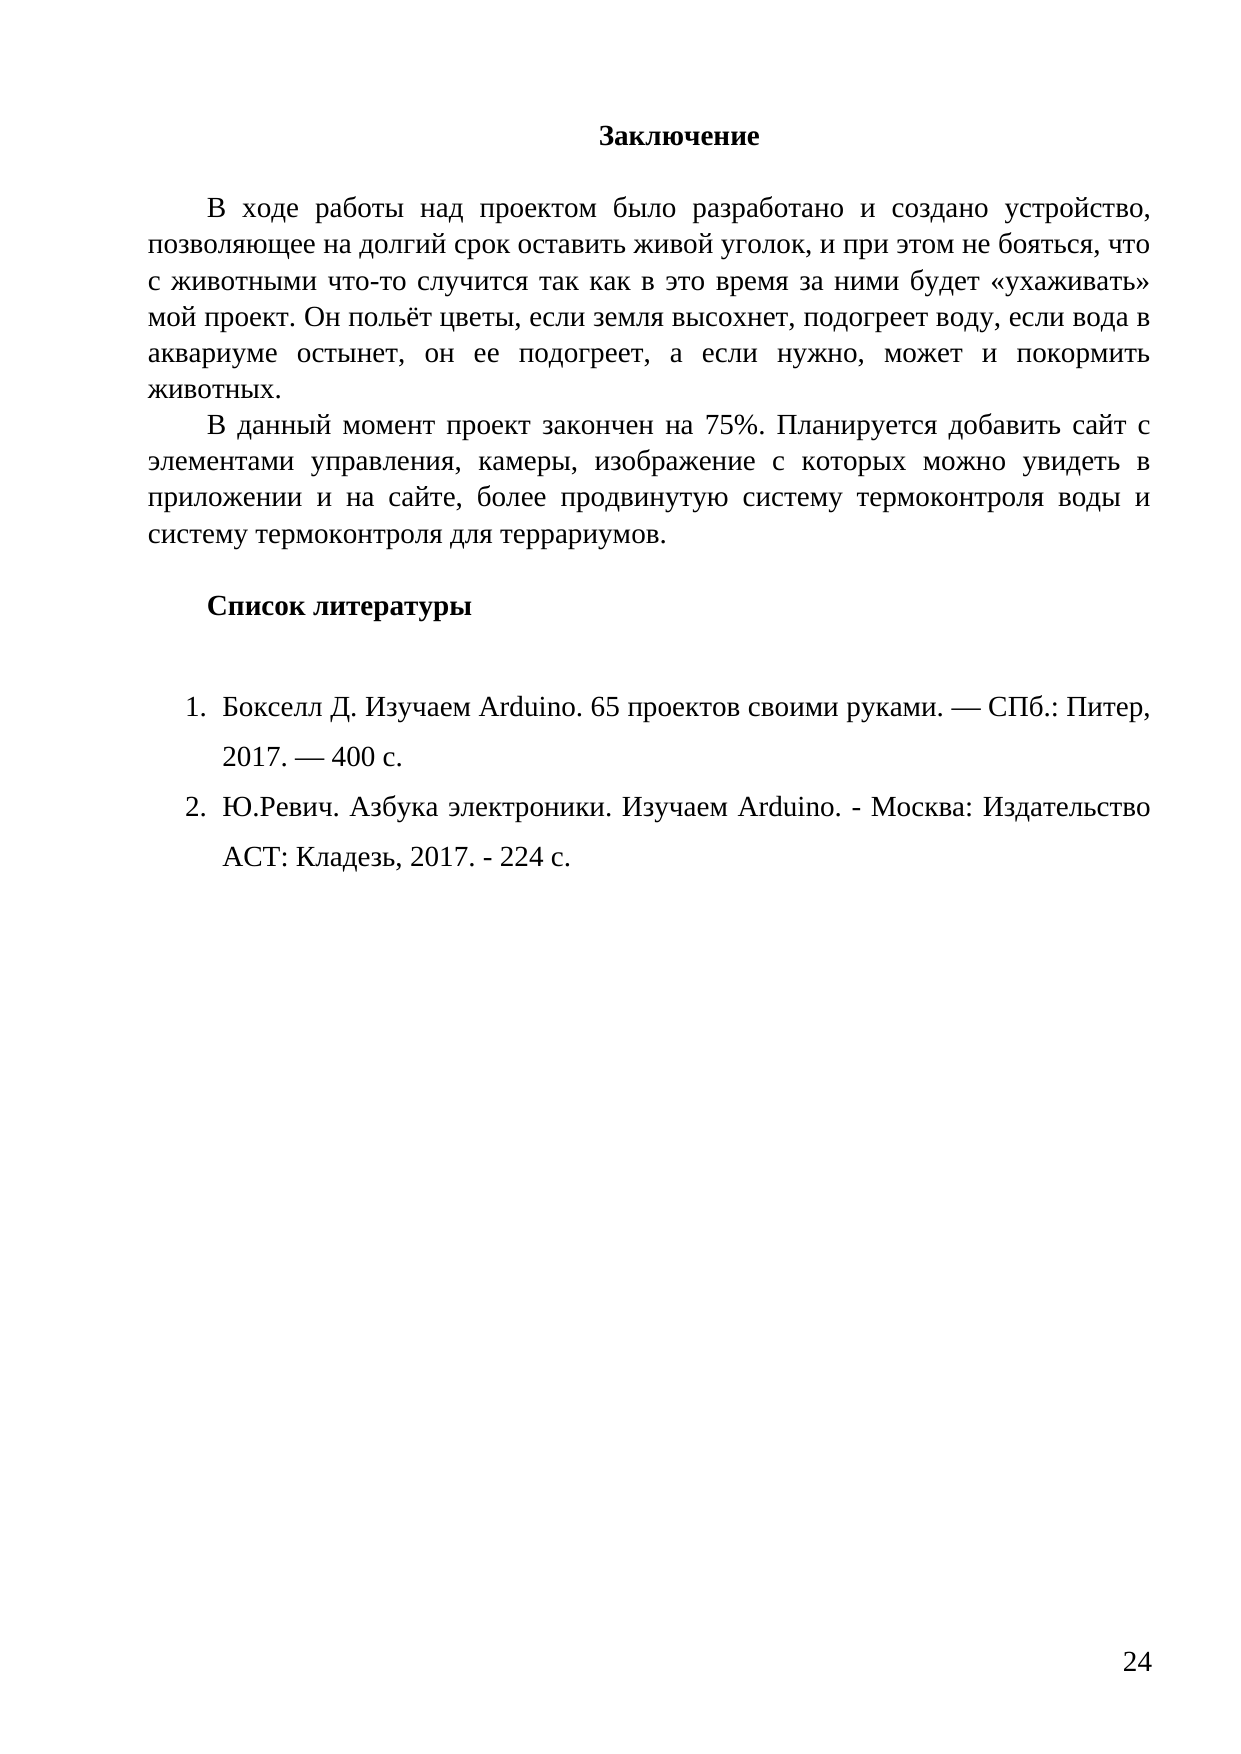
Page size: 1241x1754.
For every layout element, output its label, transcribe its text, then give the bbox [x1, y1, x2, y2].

list Бокселл Д. Изучаем Arduino. 65 проектов своими руками. — СПб.: Питер, 2017. — 400 с. [185, 689, 1152, 772]
subtitle Список литературы [148, 588, 1152, 622]
subtitle Заключение [148, 118, 1152, 152]
text В данный момент проект закончен на 75%. Планируется добавить сайт с элементами управления, камеры, изображение с которых можно увидеть в приложении и на сайте, более продвинутую систему термоконтроля воды и систему термоконтроля для террариумов. [148, 407, 1152, 549]
text В ходе работы над проектом было разработано и создано устройство, позволяющее на долгий срок оставить живой уголок, и при этом не бояться, что с животными что-то случится так как в это время за ними будет «ухаживать» мой проект. Он польёт цветы, если земля высохнет, подогреет воду, если вода в аквариуме остынет, он ее подогреет, а если нужно, может и покормить животных. [148, 190, 1152, 405]
list Ю.Ревич. Азбука электроники. Изучаем Arduino. - Москва: Издательство АСТ: Кладезь, 2017. - 224 с. [185, 789, 1152, 873]
